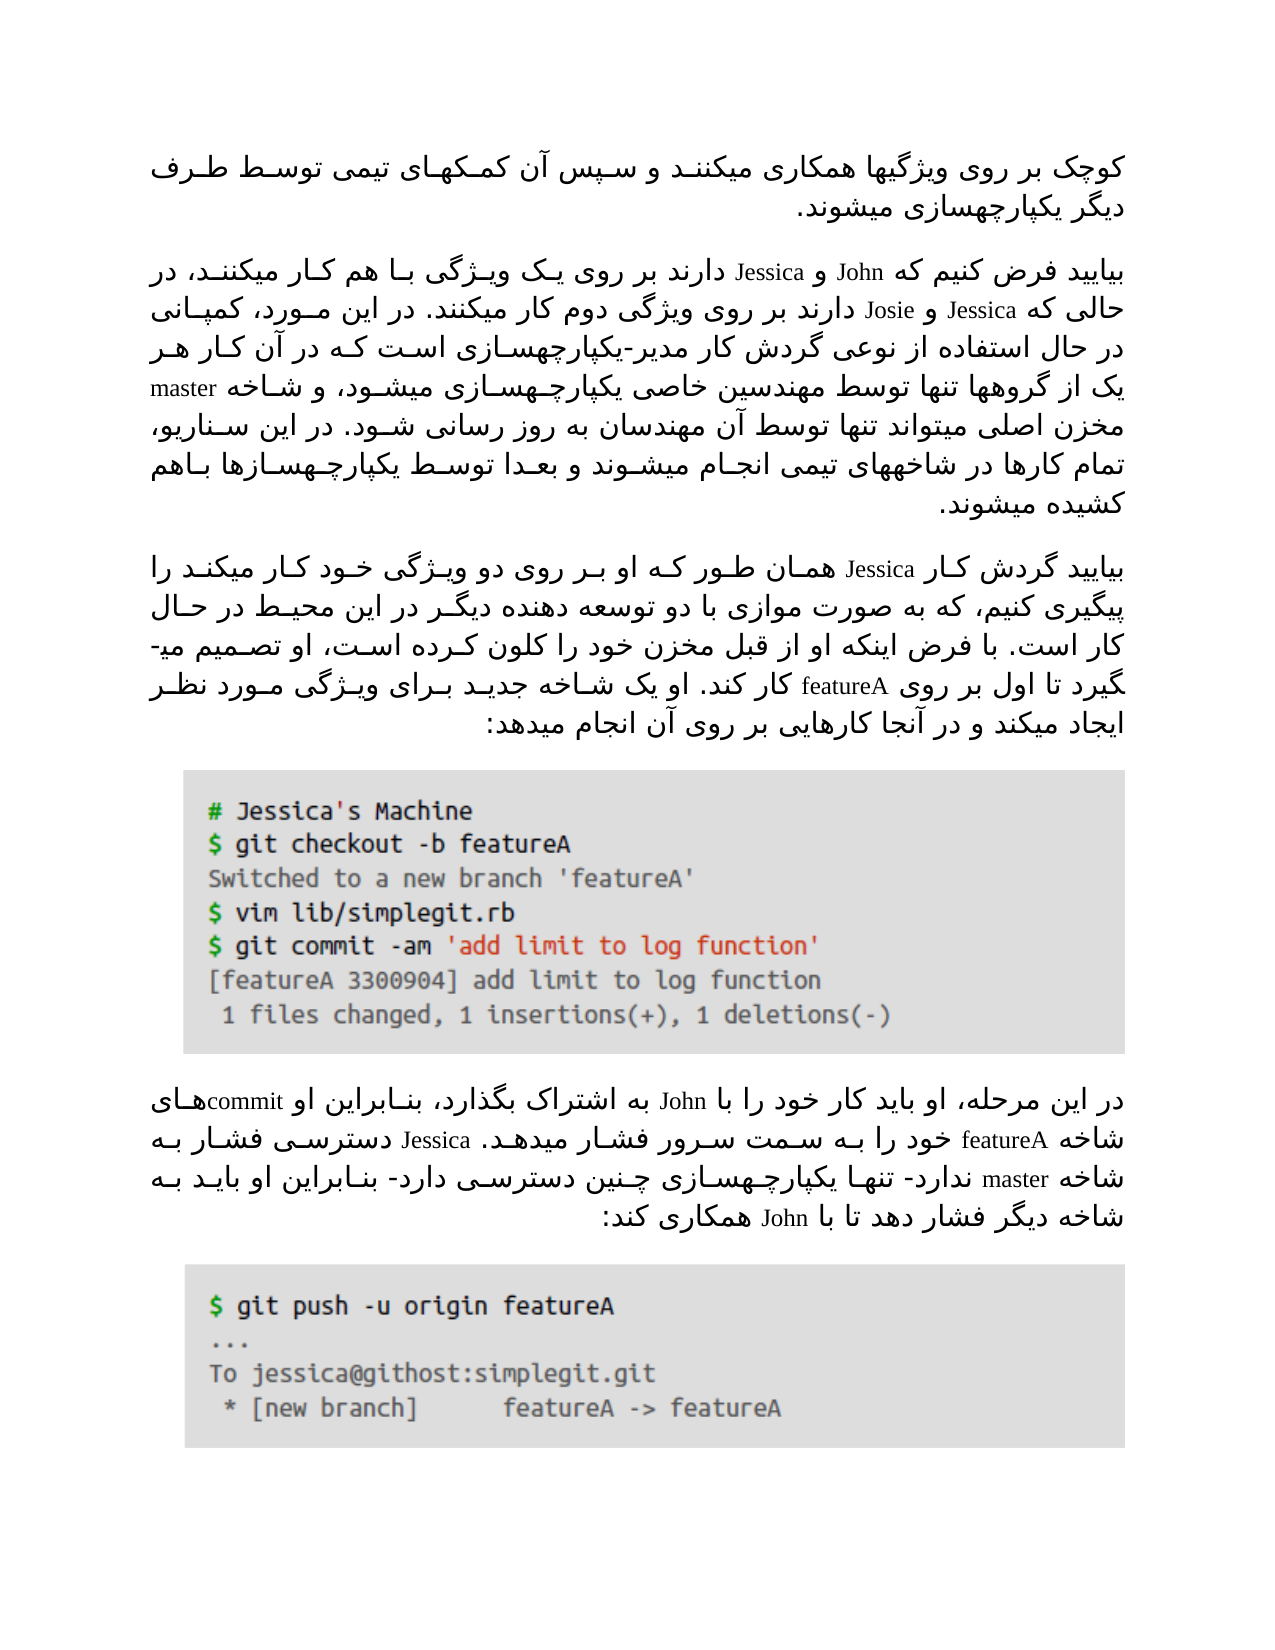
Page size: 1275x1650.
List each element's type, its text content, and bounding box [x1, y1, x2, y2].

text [150, 150, 1125, 223]
text بیایید فرض کنیم که John و Jessica دارند بر روی یک ویژگی با هم کار میکنند، در حالی که Jessica و Josie دارند بر روی ویژگی دوم کار میکنند. در این مورد، کمپانی در حال استفاده از نوعی گردش کار مدیر-یکپارچهسازی است که در آن کار هر یک از گروهها تنها توسط مهندسین خاصی یکپارچهسازی میشود، و شاخه master مخزن اصلی میتواند تنها توسط آن مهندسان به روز رسانی شود. در این سناریو، تمام کارها در شاخههای تیمی انجام میشوند و بعدا توسط یکپارچهسازها باهم کشیده میشوند. [150, 253, 1125, 521]
text در این مرحله، او باید کار خود را با John به اشتراک بگذارد، بنابراین او commitهای شاخه featureA خود را به سمت سرور فشار میدهد. Jessica دسترسی فشار به شاخه master ندارد- تنها یکپارچهسازی چنین دسترسی دارد- بنابراین او باید به شاخه دیگر فشار دهد تا با John همکاری کند: [150, 1082, 1125, 1233]
text بیایید گردش کار Jessica همان طور که او بر روی دو ویژگی خود کار میکند را پیگیری کنیم، که به صورت موازی با دو توسعه دهنده دیگر در این محیط در حال کار است. با فرض اینکه او از قبل مخزن خود را کلون کرده است، او تصمیم میگیرد تا اول بر روی featureA کار کند. او یک شاخه جدید برای ویژگی مورد نظر ایجاد میکند و در آنجا کارهایی بر روی آن انجام میدهد: [150, 551, 1125, 740]
